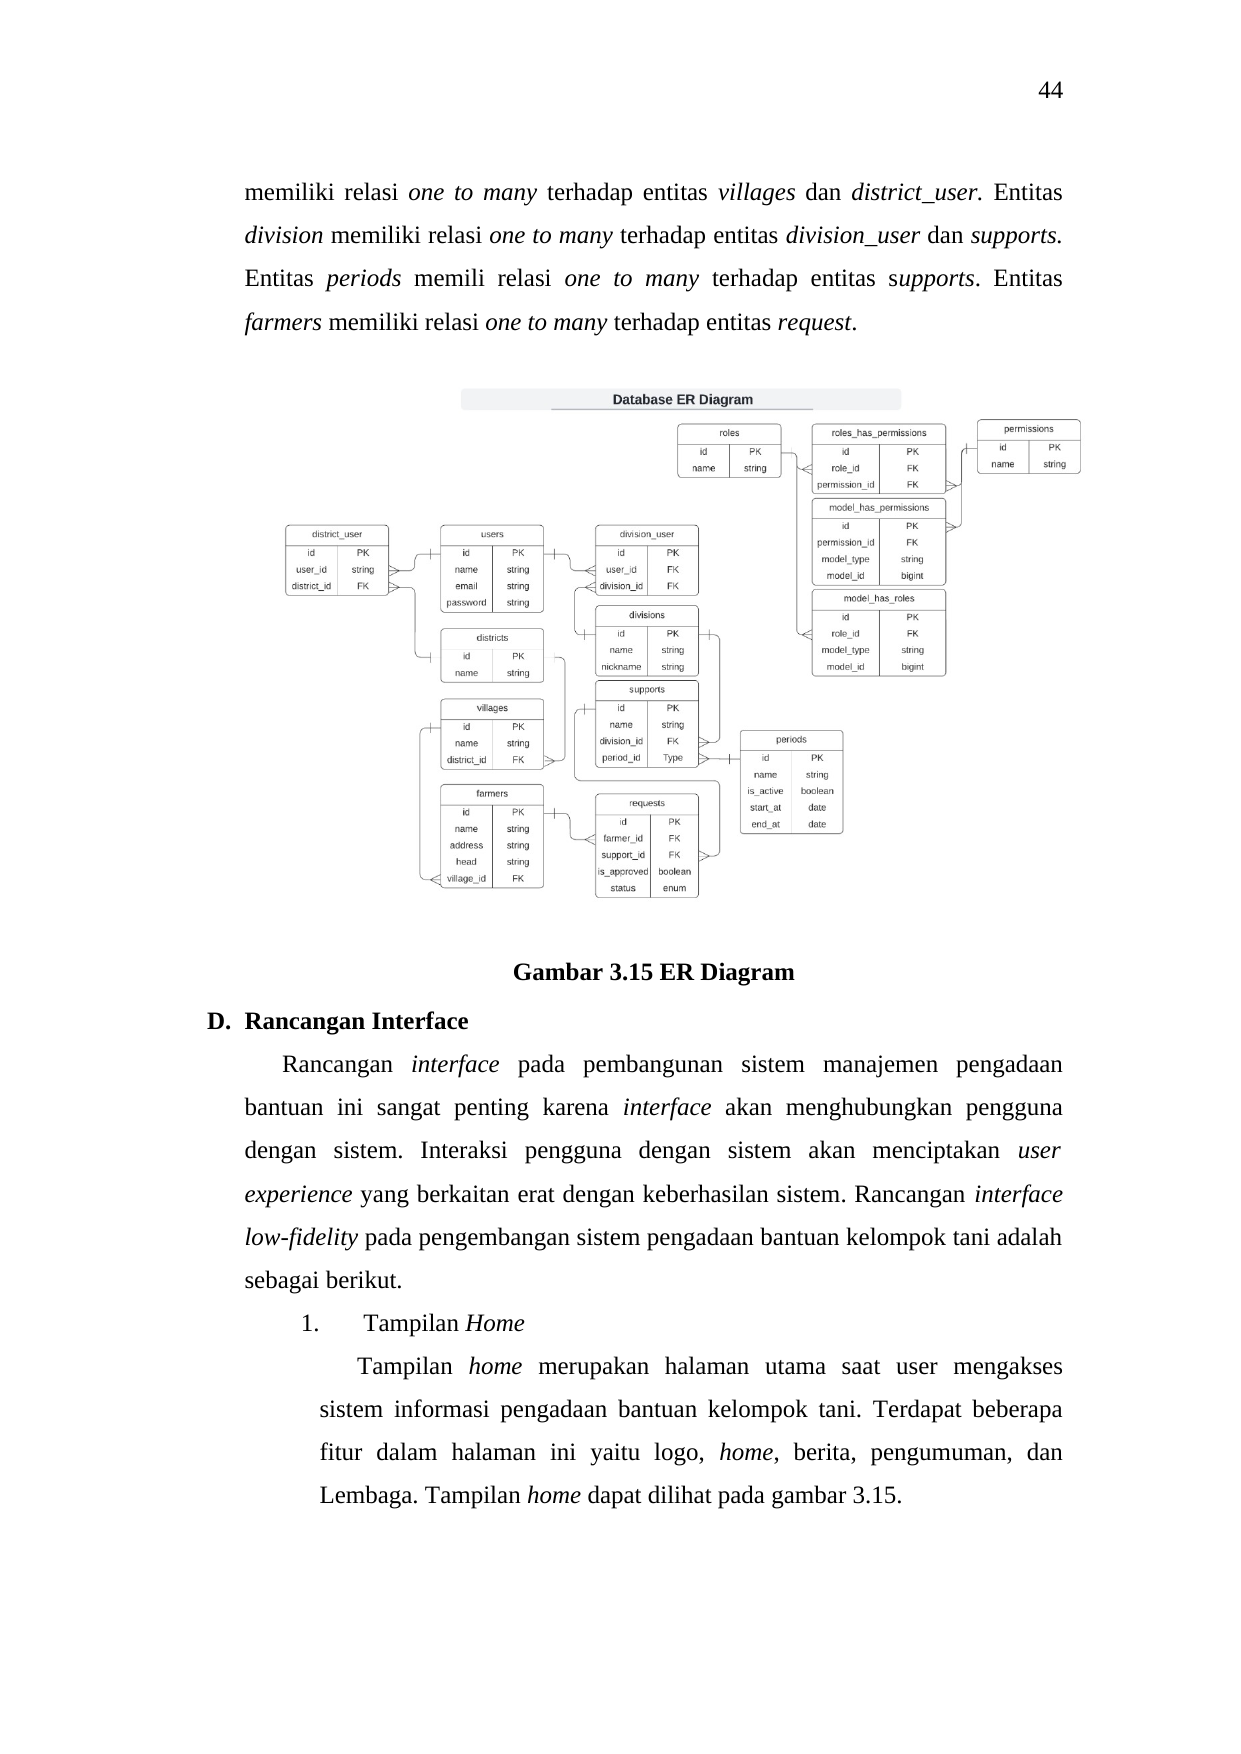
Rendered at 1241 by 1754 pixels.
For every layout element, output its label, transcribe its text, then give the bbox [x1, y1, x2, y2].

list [244, 177, 1063, 335]
list Rancangan interface pada pembangunan sistem manajemen pengadaan bantuan ini sangat penting karena interface akan menghubungkan pengguna dengan sistem. Interaksi pengguna dengan sistem akan menciptakan user experience yang berkaitan erat dengan keberhasilan sistem. Rancangan interface low-fidelity pada pengembangan sistem pengadaan bantuan kelompok tani adalah sebagai berikut. [244, 1049, 1063, 1294]
list Tampilan home merupakan halaman utama saat user mengakses sistem informasi pengadaan bantuan kelompok tani. Terdapat beberapa fitur dalam halaman ini yaitu logo, home, berita, pengumuman, dan Lembaga. Tampilan home dapat dilihat pada gambar 3.15. [319, 1351, 1063, 1509]
picture [244, 349, 1101, 918]
list Tampilan Home [301, 1308, 1063, 1337]
list Rancangan Interface [207, 1006, 1063, 1035]
